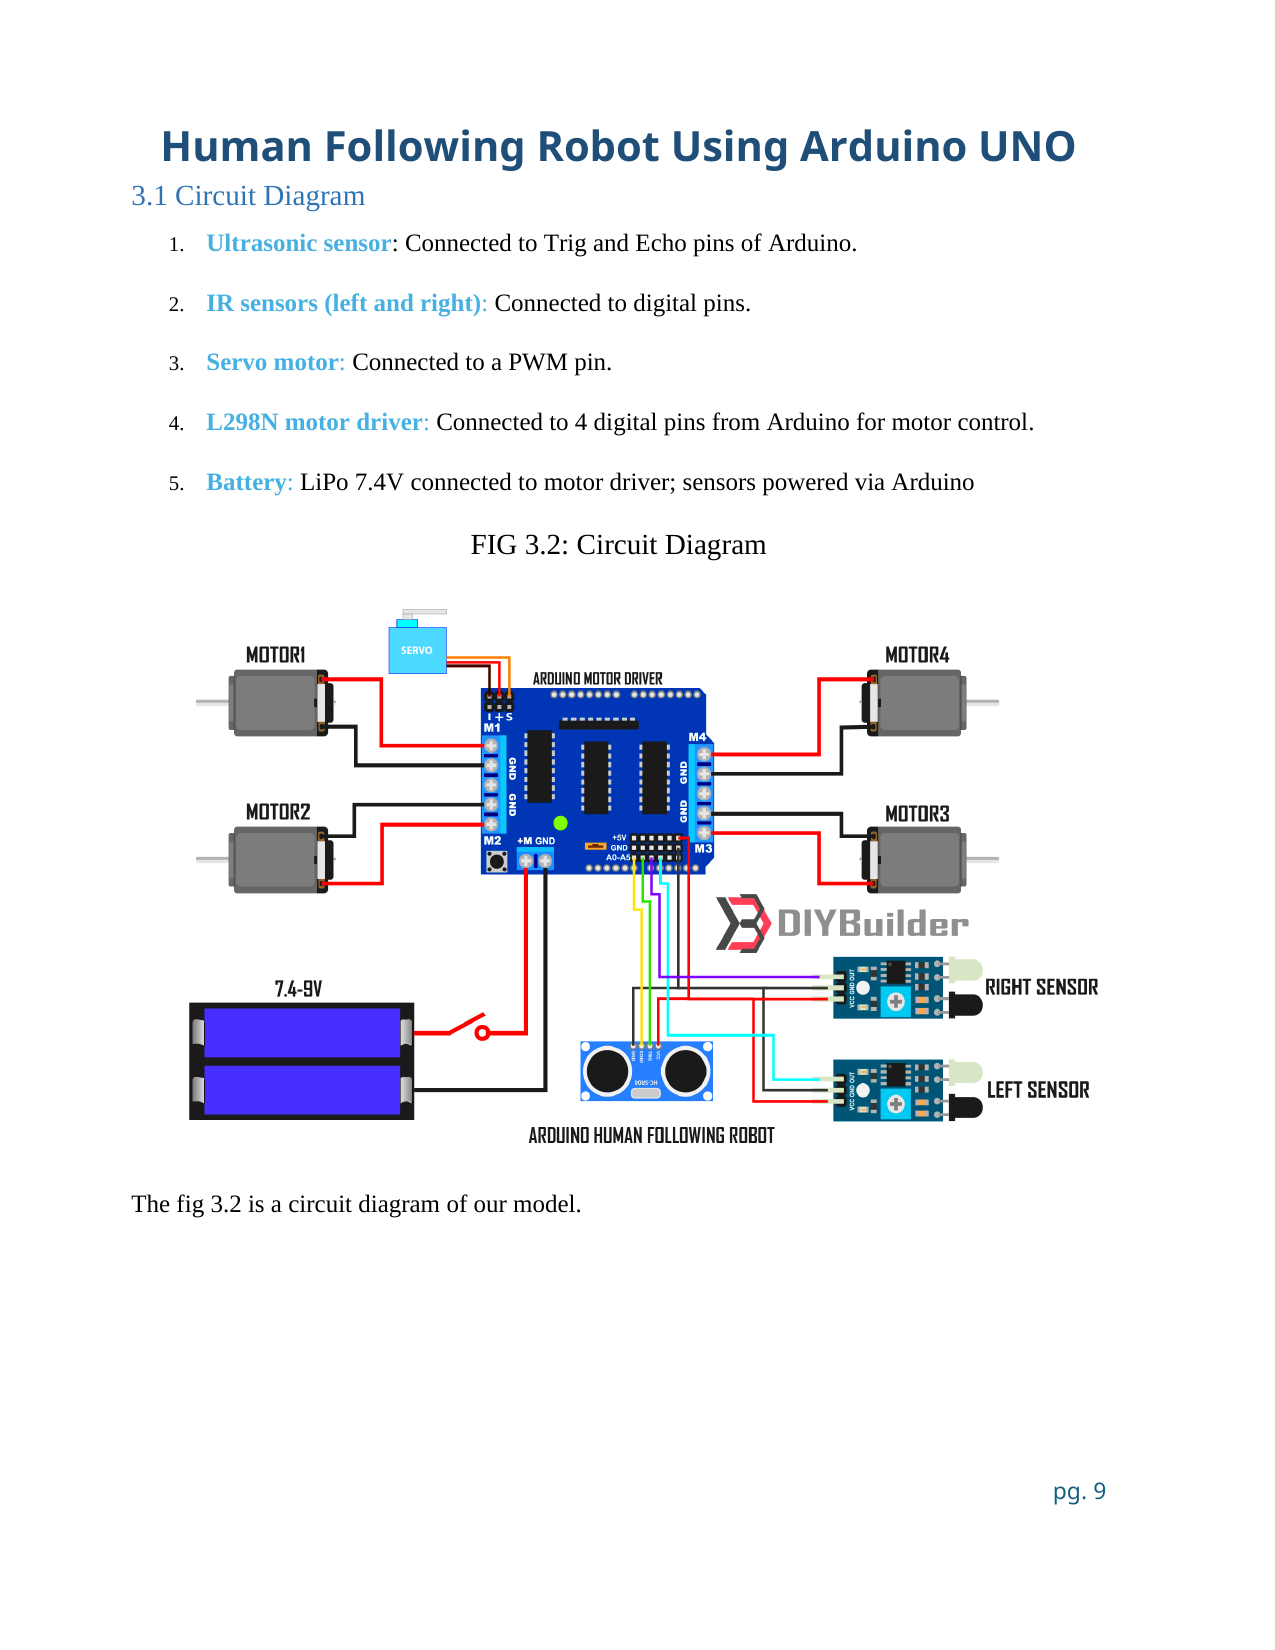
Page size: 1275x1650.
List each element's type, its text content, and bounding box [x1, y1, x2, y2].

list L298N motor driver: Connected to 4 digital pins from Arduino for motor control. [169, 407, 1106, 436]
subtitle 3.1 Circuit Diagram [131, 178, 1106, 211]
list Ultrasonic sensor: Connected to Trig and Echo pins of Arduino. [169, 228, 1106, 257]
list IR sensors (left and right): Connected to digital pins. [169, 288, 1106, 316]
list Servo motor: Connected to a PWM pin. [169, 347, 1106, 376]
text FIG 3.2: Circuit Diagram [131, 527, 1106, 560]
picture [131, 593, 1103, 1157]
text The fig 3.2 is a circuit diagram of our model. [131, 1189, 1106, 1217]
list Battery: LiPo 7.4V connected to motor driver; sensors powered via Arduino [169, 467, 1106, 496]
